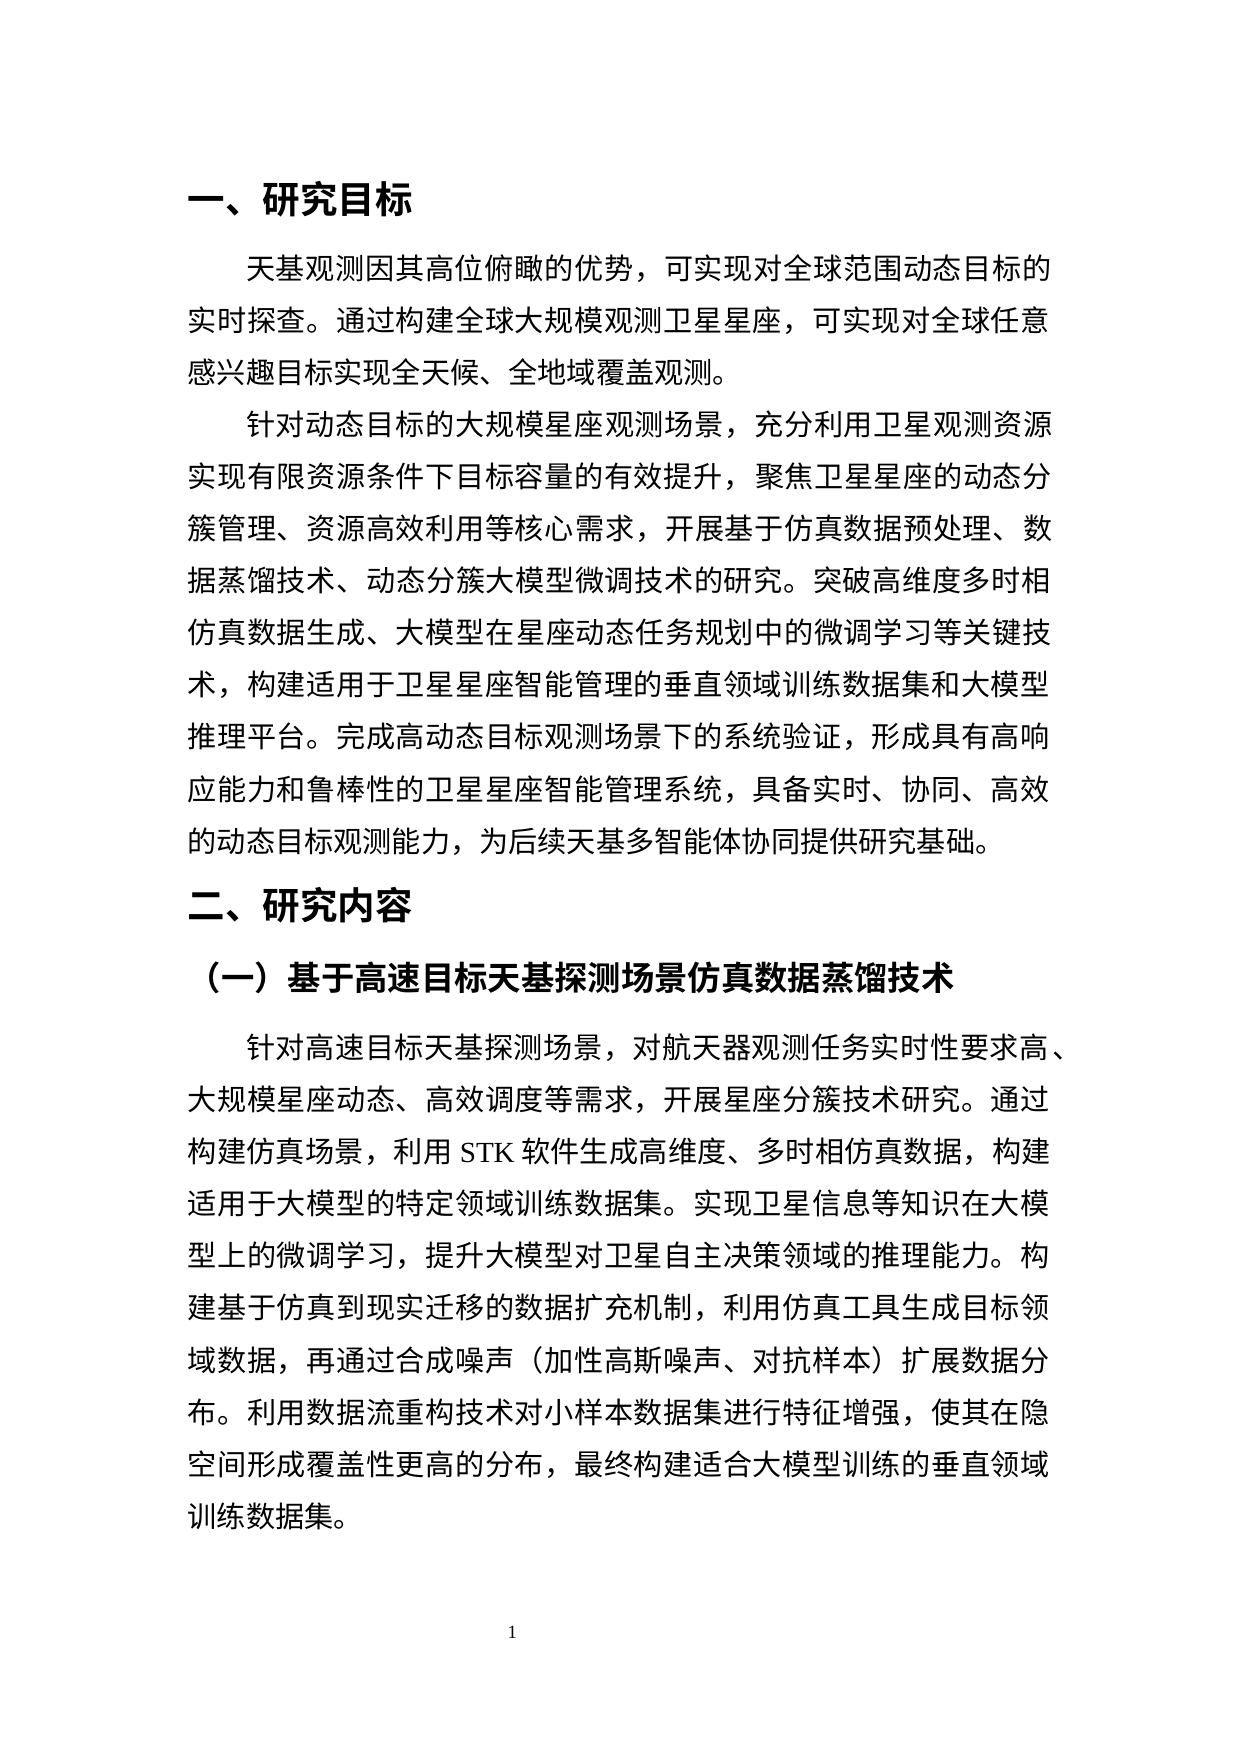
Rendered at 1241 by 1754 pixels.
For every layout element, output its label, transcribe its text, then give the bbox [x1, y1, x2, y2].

subtitle 研究目标 [187, 164, 1053, 229]
text 天基观测因其高位俯瞰的优势，可实现对全球范围动态目标的实时探查。通过构建全球大规模观测卫星星座，可实现对全球任意感兴趣目标实现全天候、全地域覆盖观测。 [187, 237, 1053, 394]
text 针对动态目标的大规模星座观测场景，充分利用卫星观测资源实现有限资源条件下目标容量的有效提升，聚焦卫星星座的动态分簇管理、资源高效利用等核心需求，开展基于仿真数据预处理、数据蒸馏技术、动态分簇大模型微调技术的研究。突破高维度多时相仿真数据生成、大模型在星座动态任务规划中的微调学习等关键技术，构建适用于卫星星座智能管理的垂直领域训练数据集和大模型推理平台。完成高动态目标观测场景下的系统验证，形成具有高响应能力和鲁棒性的卫星星座智能管理系统，具备实时、协同、高效的动态目标观测能力，为后续天基多智能体协同提供研究基础。 [187, 394, 1053, 862]
text 针对高速目标天基探测场景，对航天器观测任务实时性要求高、大规模星座动态、高效调度等需求，开展星座分簇技术研究。通过构建仿真场景，利用STK软件生成高维度、多时相仿真数据，构建适用于大模型的特定领域训练数据集。实现卫星信息等知识在大模型上的微调学习，提升大模型对卫星自主决策领域的推理能力。构建基于仿真到现实迁移的数据扩充机制，利用仿真工具生成目标领域数据，再通过合成噪声（加性高斯噪声、对抗样本）扩展数据分布。利用数据流重构技术对小样本数据集进行特征增强，使其在隐空间形成覆盖性更高的分布，最终构建适合大模型训练的垂直领域训练数据集。 [187, 1017, 1053, 1538]
subtitle 基于高速目标天基探测场景仿真数据蒸馏技术 [187, 944, 1053, 1009]
subtitle 研究内容 [187, 871, 1053, 936]
